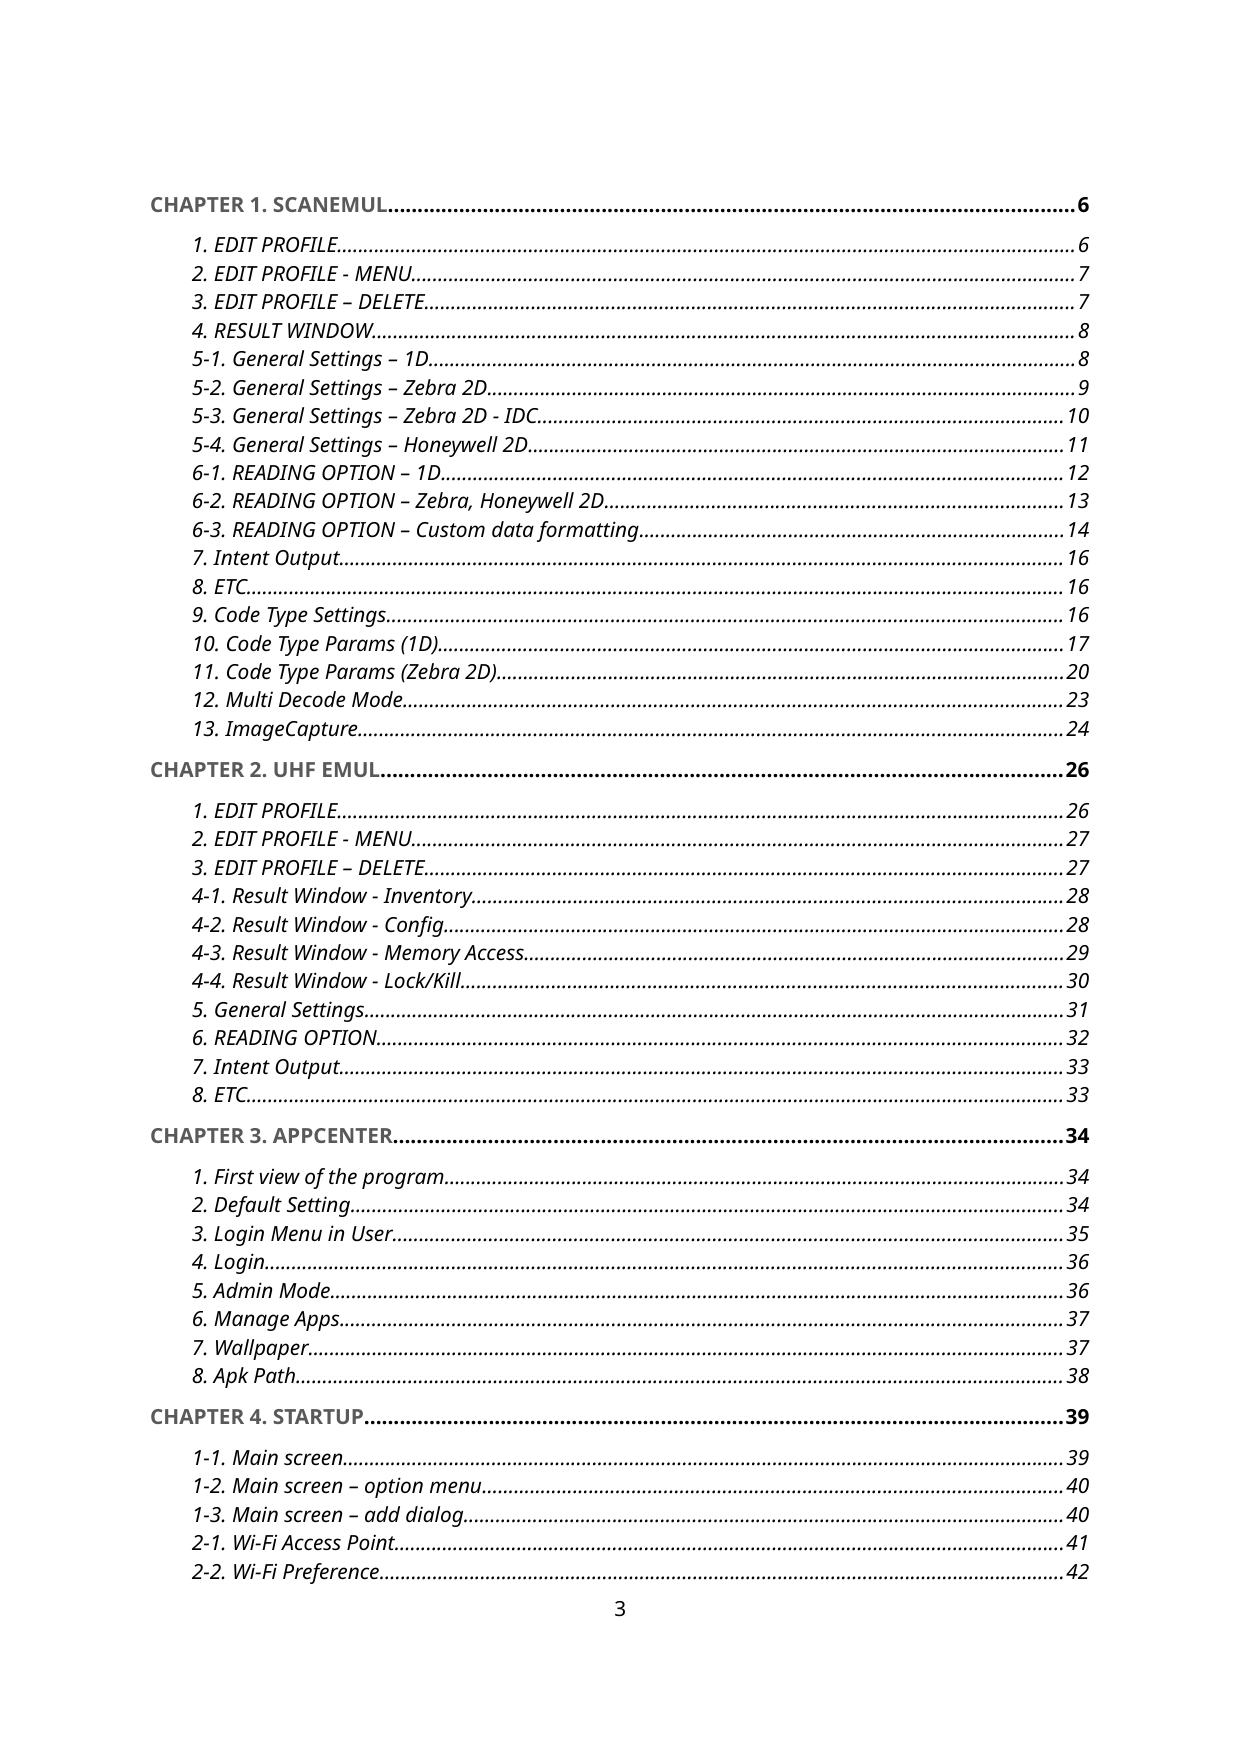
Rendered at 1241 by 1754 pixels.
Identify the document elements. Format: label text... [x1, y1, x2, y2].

text 4. RESULT WINDOW 8 [192, 316, 1090, 344]
text 3. EDIT PROFILE – DELETE 27 [192, 853, 1090, 881]
text 4-3. Result Window - Memory Access 29 [192, 938, 1090, 967]
text 5-3. General Settings – Zebra 2D - IDC 10 [192, 401, 1090, 430]
text 8. Apk Path 38 [192, 1361, 1090, 1390]
text 2. Default Setting 34 [192, 1191, 1090, 1219]
text 4-2. Result Window - Config 28 [192, 910, 1090, 938]
text 7. Intent Output 16 [192, 543, 1090, 572]
text 3. EDIT PROFILE – DELETE 7 [192, 287, 1090, 316]
text 4. Login 36 [192, 1247, 1090, 1276]
text 4-1. Result Window - Inventory 28 [192, 881, 1090, 910]
text 2. EDIT PROFILE - MENU 27 [192, 824, 1090, 853]
text 5. Admin Mode 36 [192, 1276, 1090, 1304]
text 2-2. Wi-Fi Preference 42 [192, 1557, 1090, 1585]
text Chapter 3. AppCenter 34 [150, 1121, 1090, 1150]
text 7. Wallpaper 37 [192, 1333, 1090, 1361]
text 9. Code Type Settings 16 [192, 600, 1090, 629]
text 1. First view of the program 34 [192, 1162, 1090, 1191]
text 8. ETC 33 [192, 1080, 1090, 1109]
text 2. EDIT PROFILE - MENU 7 [192, 259, 1090, 287]
text 12. Multi Decode Mode 23 [192, 686, 1090, 714]
text 1-2. Main screen – option menu 40 [192, 1472, 1090, 1500]
text 4-4. Result Window - Lock/Kill 30 [192, 967, 1090, 995]
text 6-3. READING OPTION – Custom data formatting 14 [192, 515, 1090, 543]
text 10. Code Type Params (1D) 17 [192, 629, 1090, 657]
text 6-2. READING OPTION – Zebra, Honeywell 2D 13 [192, 487, 1090, 515]
text 11. Code Type Params (Zebra 2D) 20 [192, 657, 1090, 686]
text 13. ImageCapture 24 [192, 714, 1090, 742]
text 1-3. Main screen – add dialog 40 [192, 1500, 1090, 1528]
text 6-1. READING OPTION – 1D 12 [192, 458, 1090, 487]
text 5-4. General Settings – Honeywell 2D 11 [192, 430, 1090, 458]
text 1. EDIT PROFILE 26 [192, 796, 1090, 824]
text 1. EDIT PROFILE 6 [192, 231, 1090, 259]
text Chapter 1. ScanEmul 6 [150, 190, 1090, 218]
text 5-1. General Settings – 1D 8 [192, 344, 1090, 373]
text 6. READING OPTION 32 [192, 1023, 1090, 1052]
text 5. General Settings 31 [192, 995, 1090, 1023]
text 2-1. Wi-Fi Access Point 41 [192, 1528, 1090, 1557]
text 5-2. General Settings – Zebra 2D 9 [192, 373, 1090, 401]
text Chapter 2. UHF Emul 26 [150, 755, 1090, 783]
text 1-1. Main screen 39 [192, 1443, 1090, 1472]
text 3. Login Menu in User 35 [192, 1219, 1090, 1247]
text 8. ETC 16 [192, 572, 1090, 600]
text Chapter 4. StartUp 39 [150, 1402, 1090, 1431]
text 6. Manage Apps 37 [192, 1304, 1090, 1333]
text 7. Intent Output 33 [192, 1052, 1090, 1080]
